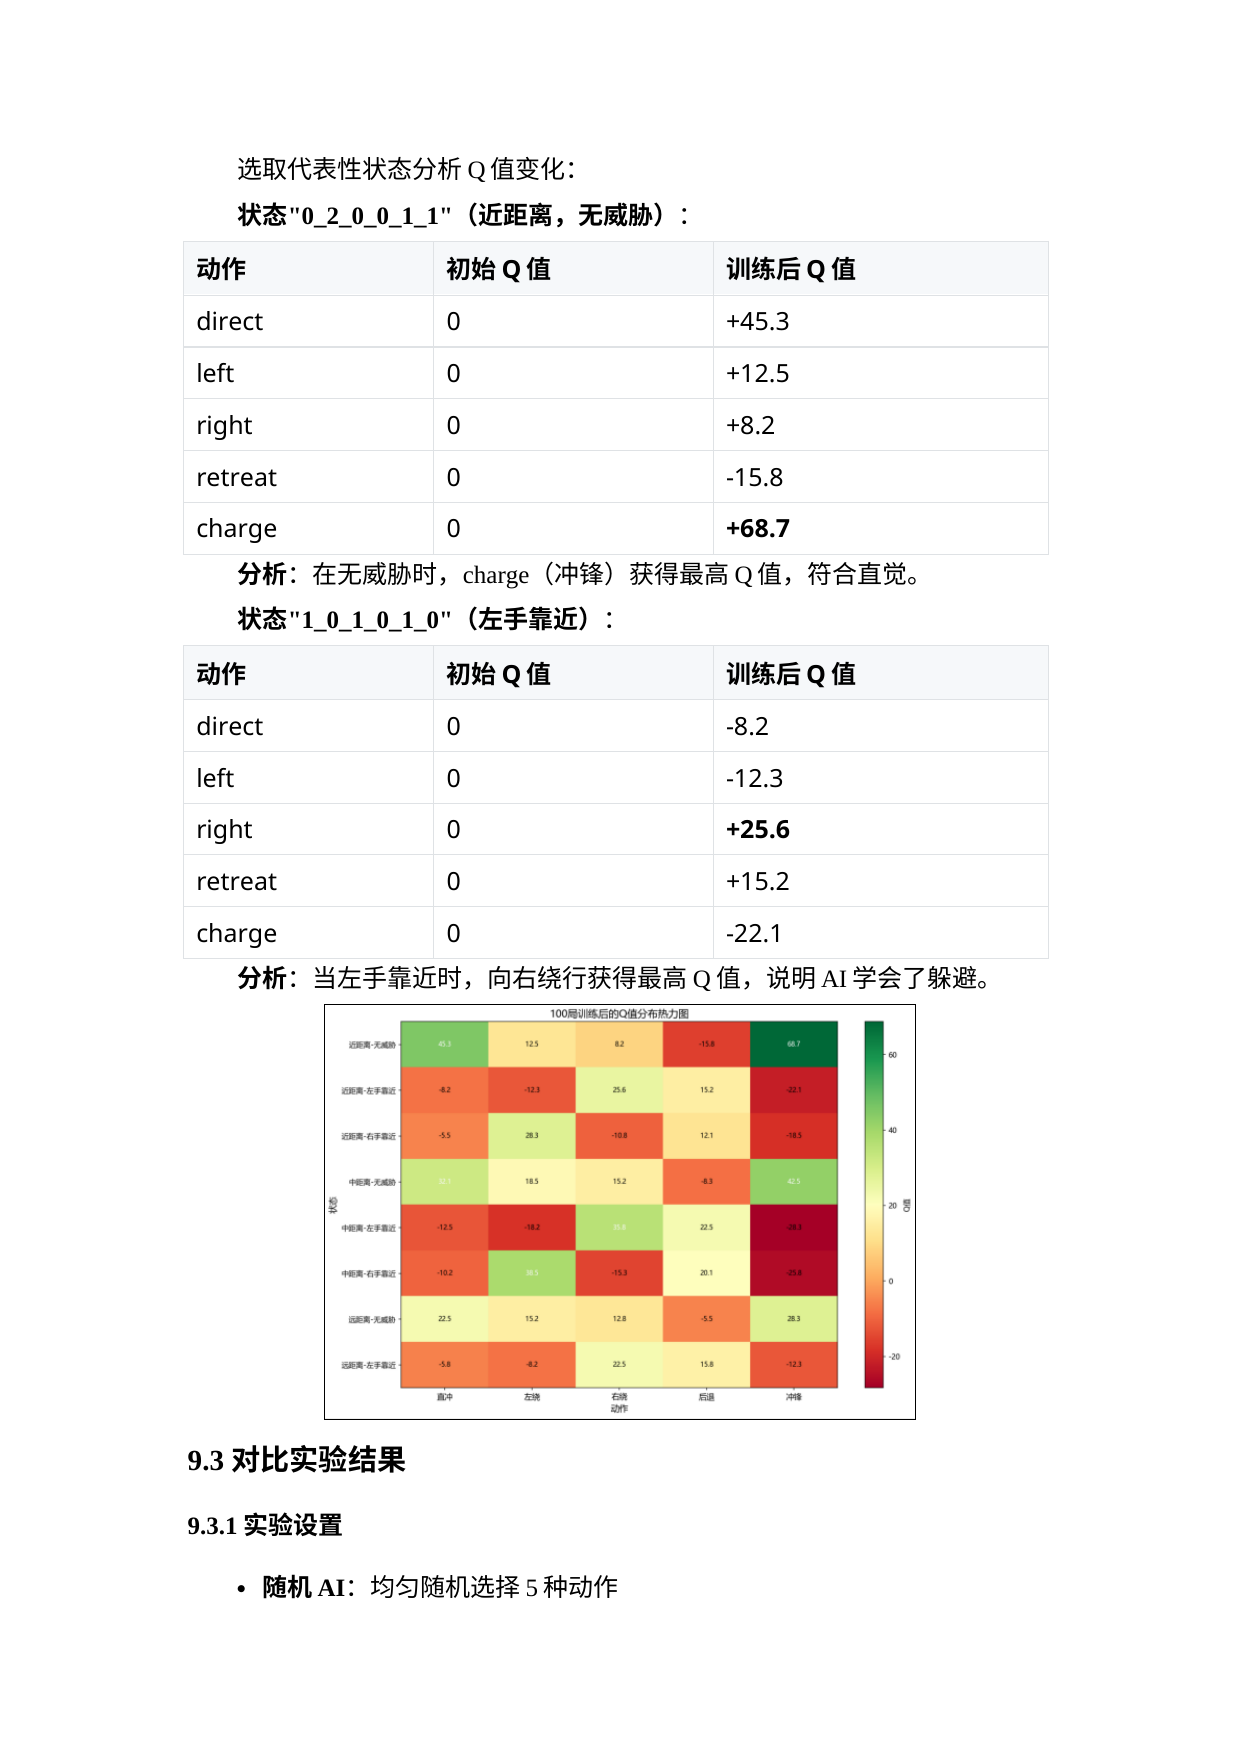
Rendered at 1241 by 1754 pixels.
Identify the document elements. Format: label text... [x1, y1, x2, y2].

table_cell +8.2 [714, 399, 1048, 450]
table_cell direct [184, 296, 433, 346]
table_header 训练后Q值 [714, 646, 1048, 699]
table_cell -15.8 [714, 451, 1048, 502]
table_header 初始Q值 [434, 646, 713, 699]
table_cell 0 [434, 855, 713, 906]
table_cell +45.3 [714, 296, 1048, 346]
subtitle 9.3.1 实验设置 [187, 1506, 1053, 1542]
table_cell 0 [434, 804, 713, 854]
table_header 动作 [184, 242, 433, 294]
table_cell 0 [434, 907, 713, 958]
table_cell +25.6 [714, 804, 1048, 854]
table_cell charge [184, 907, 433, 958]
table_cell left [184, 348, 433, 398]
text 分析：当左手靠近时，向右绕行获得最高Q值，说明AI学会了躲避。 [187, 959, 1053, 995]
table_cell retreat [184, 451, 433, 502]
table_cell left [184, 752, 433, 803]
table_cell -8.2 [714, 700, 1048, 751]
text 选取代表性状态分析Q值变化： [187, 150, 1053, 186]
text 状态"0_2_0_0_1_1"（近距离，无威胁）： [187, 195, 1053, 232]
table_cell 0 [434, 503, 713, 553]
text 状态"1_0_1_0_1_0"（左手靠近）： [187, 600, 1053, 636]
table_cell -22.1 [714, 907, 1048, 958]
table_cell 0 [434, 451, 713, 502]
table_cell 0 [434, 348, 713, 398]
table_cell right [184, 804, 433, 854]
table_cell direct [184, 700, 433, 751]
table_cell 0 [434, 399, 713, 450]
table_cell right [184, 399, 433, 450]
table_cell +68.7 [714, 503, 1048, 553]
table_cell retreat [184, 855, 433, 906]
subtitle 9.3 对比实验结果 [187, 1437, 1053, 1479]
table_cell 0 [434, 752, 713, 803]
table_cell charge [184, 503, 433, 553]
table_cell +12.5 [714, 348, 1048, 398]
table_cell +15.2 [714, 855, 1048, 906]
table_header 训练后Q值 [714, 242, 1048, 294]
list 随机AI：均匀随机选择5种动作 [187, 1567, 1053, 1603]
picture [325, 1005, 915, 1419]
table_cell -12.3 [714, 752, 1048, 803]
table_header 动作 [184, 646, 433, 699]
table_cell 0 [434, 296, 713, 346]
table_header 初始Q值 [434, 242, 713, 294]
text 分析：在无威胁时，charge（冲锋）获得最高Q值，符合直觉。 [187, 554, 1053, 591]
table_cell 0 [434, 700, 713, 751]
